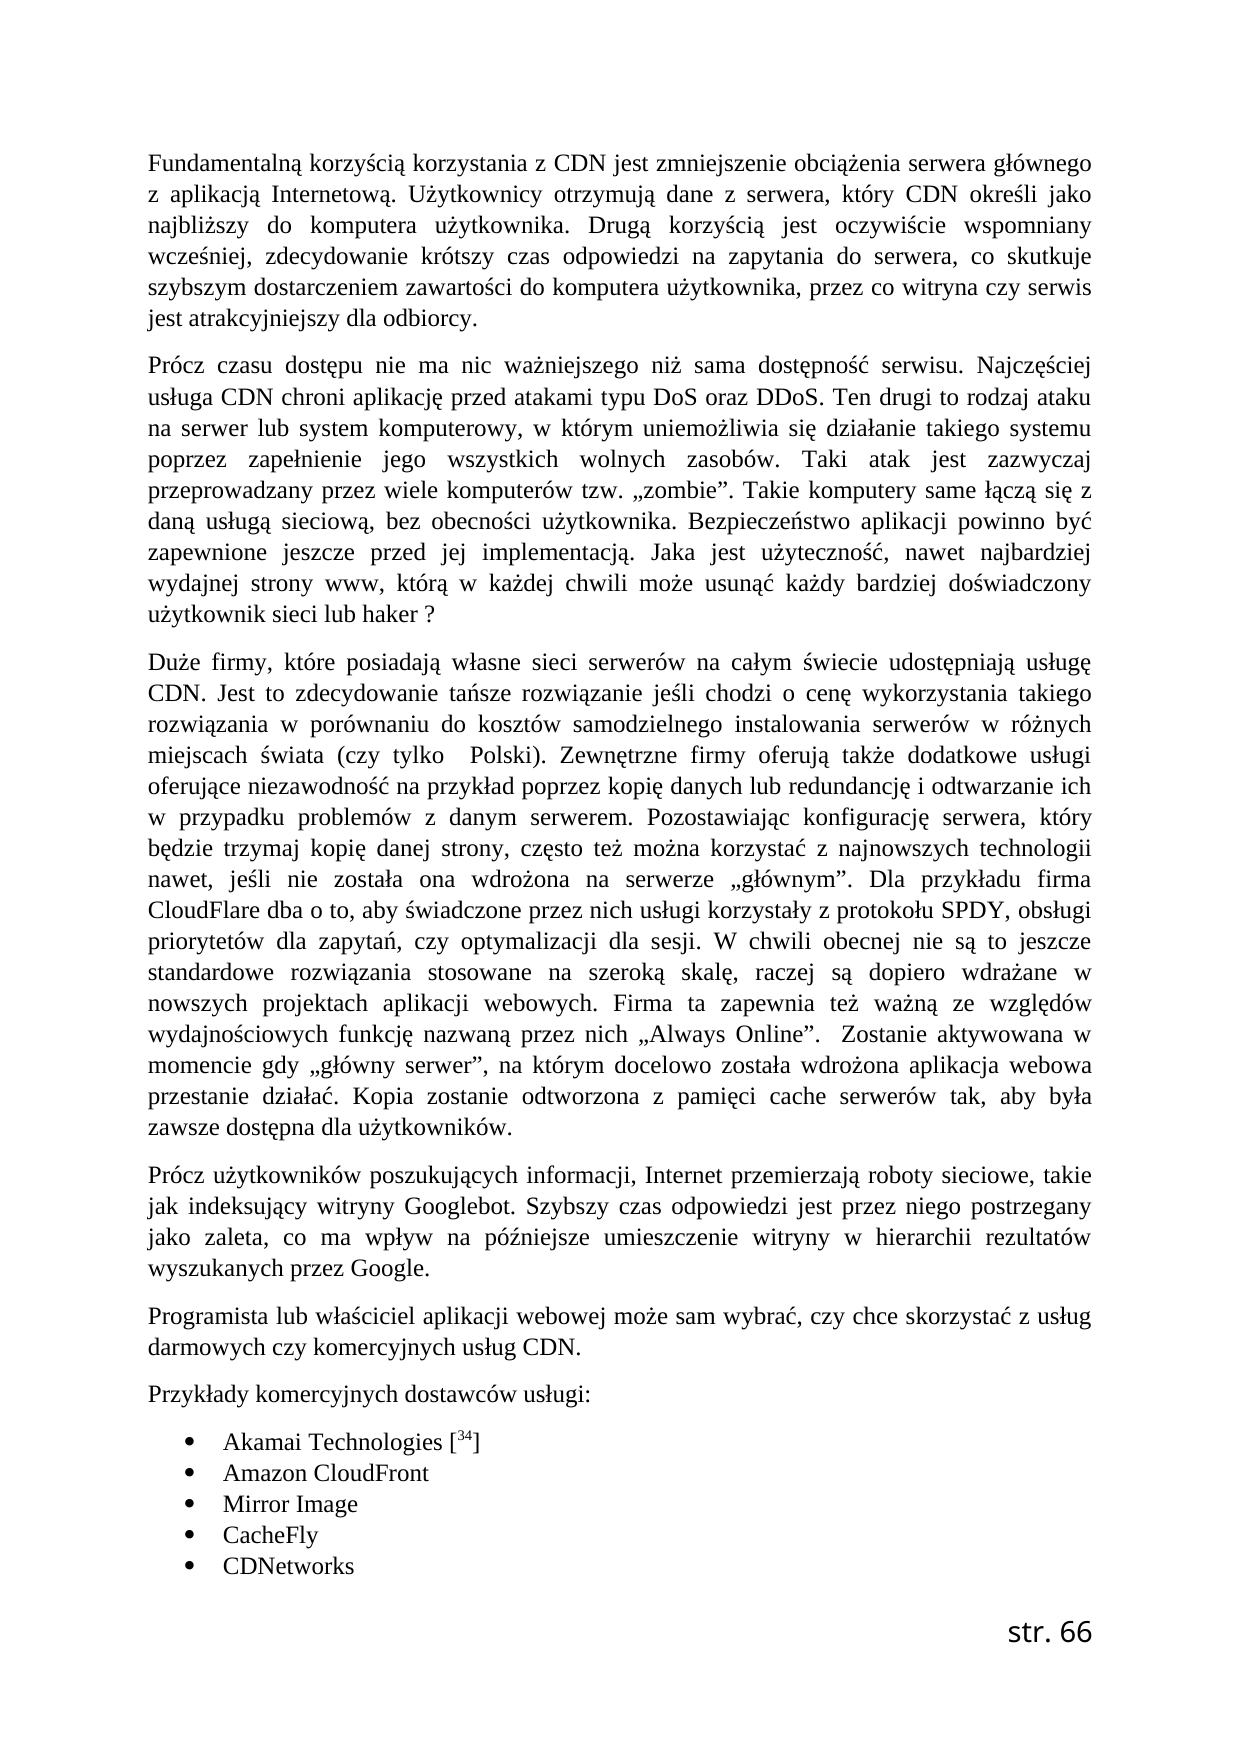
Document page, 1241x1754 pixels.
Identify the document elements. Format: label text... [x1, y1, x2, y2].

text Prócz czasu dostępu nie ma nic ważniejszego niż sama dostępność serwisu. Najczęściej usługa CDN chroni aplikację przed atakami typu DoS oraz DDoS. Ten drugi to rodzaj ataku na serwer lub system komputerowy, w którym uniemożliwia się działanie takiego systemu poprzez zapełnienie jego wszystkich wolnych zasobów. Taki atak jest zazwyczaj przeprowadzany przez wiele komputerów tzw. „zombie”. Takie komputery same łączą się z daną usługą sieciową, bez obecności użytkownika. Bezpieczeństwo aplikacji powinno być zapewnione jeszcze przed jej implementacją. Jaka jest użyteczność, nawet najbardziej wydajnej strony www, którą w każdej chwili może usunąć każdy bardziej doświadczony użytkownik sieci lub haker ? [148, 351, 1093, 628]
list Akamai Technologies [] [185, 1427, 1093, 1456]
text Duże firmy, które posiadają własne sieci serwerów na całym świecie udostępniają usługę CDN. Jest to zdecydowanie tańsze rozwiązanie jeśli chodzi o cenę wykorzystania takiego rozwiązania w porównaniu do kosztów samodzielnego instalowania serwerów w różnych miejscach świata (czy tylko Polski). Zewnętrzne firmy oferują także dodatkowe usługi oferujące niezawodność na przykład poprzez kopię danych lub redundancję i odtwarzanie ich w przypadku problemów z danym serwerem. Pozostawiając konfigurację serwera, który będzie trzymaj kopię danej strony, często też można korzystać z najnowszych technologii nawet, jeśli nie została ona wdrożona na serwerze „głównym”. Dla przykładu firma CloudFlare dba o to, aby świadczone przez nich usługi korzystały z protokołu SPDY, obsługi priorytetów dla zapytań, czy optymalizacji dla sesji. W chwili obecnej nie są to jeszcze standardowe rozwiązania stosowane na szeroką skalę, raczej są dopiero wdrażane w nowszych projektach aplikacji webowych. Firma ta zapewnia też ważną ze względów wydajnościowych funkcję nazwaną przez nich „Always Online”. Zostanie aktywowana w momencie gdy „główny serwer”, na którym docelowo została wdrożona aplikacja webowa przestanie działać. Kopia zostanie odtworzona z pamięci cache serwerów tak, aby była zawsze dostępna dla użytkowników. [148, 647, 1093, 1141]
list CacheFly [185, 1520, 1093, 1549]
text Przykłady komercyjnych dostawców usługi: [148, 1379, 1093, 1408]
list Amazon CloudFront [185, 1458, 1093, 1487]
list Mirror Image [185, 1489, 1093, 1518]
text Programista lub właściciel aplikacji webowej może sam wybrać, czy chce skorzystać z usług darmowych czy komercyjnych usług CDN. [148, 1301, 1093, 1361]
text Prócz użytkowników poszukujących informacji, Internet przemierzają roboty sieciowe, takie jak indeksujący witryny Googlebot. Szybszy czas odpowiedzi jest przez niego postrzegany jako zaleta, co ma wpływ na późniejsze umieszczenie witryny w hierarchii rezultatów wyszukanych przez Google. [148, 1160, 1093, 1282]
text Fundamentalną korzyścią korzystania z CDN jest zmniejszenie obciążenia serwera głównego z aplikacją Internetową. Użytkownicy otrzymują dane z serwera, który CDN określi jako najbliższy do komputera użytkownika. Drugą korzyścią jest oczywiście wspomniany wcześniej, zdecydowanie krótszy czas odpowiedzi na zapytania do serwera, co skutkuje szybszym dostarczeniem zawartości do komputera użytkownika, przez co witryna czy serwis jest atrakcyjniejszy dla odbiorcy. [148, 148, 1093, 332]
list CDNetworks [185, 1551, 1093, 1580]
